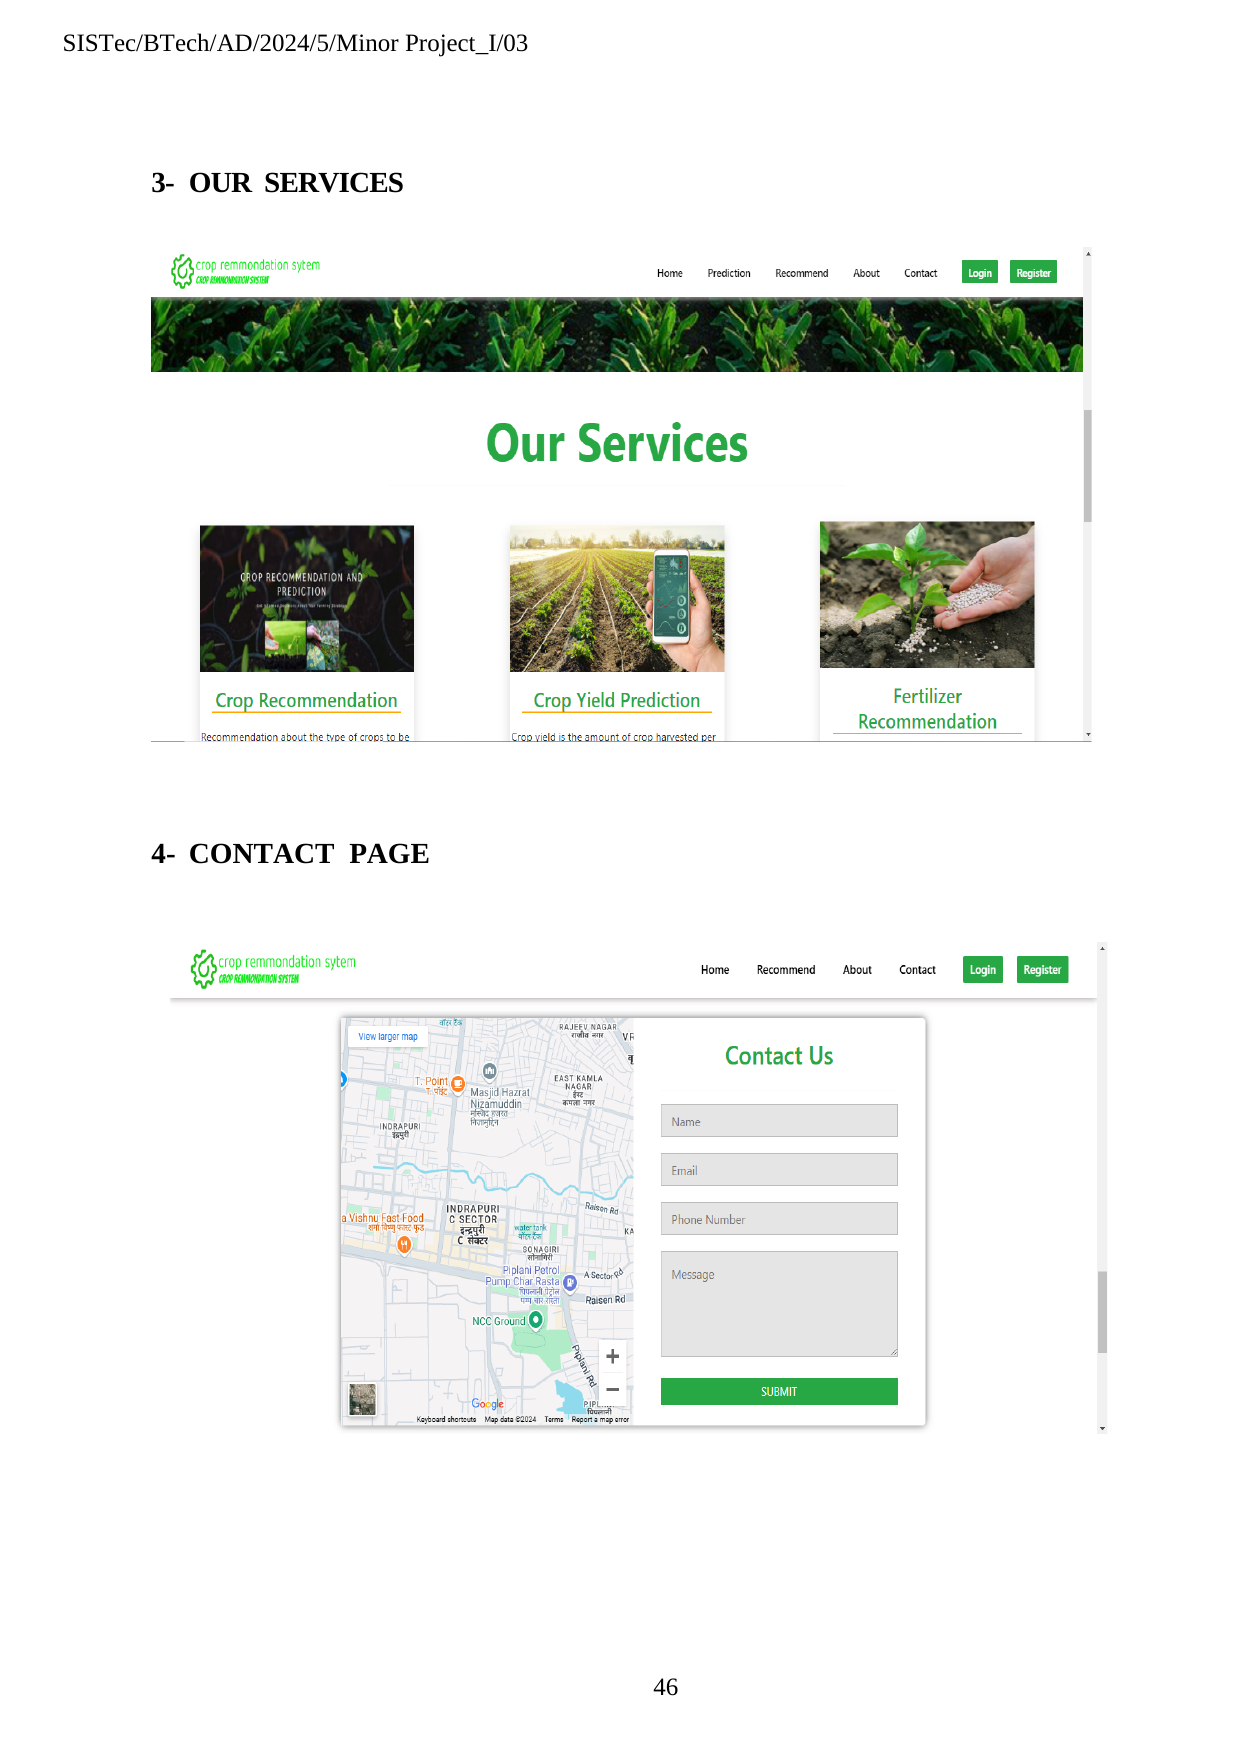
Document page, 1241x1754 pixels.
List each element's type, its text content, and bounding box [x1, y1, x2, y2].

picture [169, 942, 1108, 1434]
subtitle OUR SERVICES [151, 165, 1176, 198]
picture [151, 247, 1092, 742]
list CONTACT PAGE [151, 836, 1108, 870]
